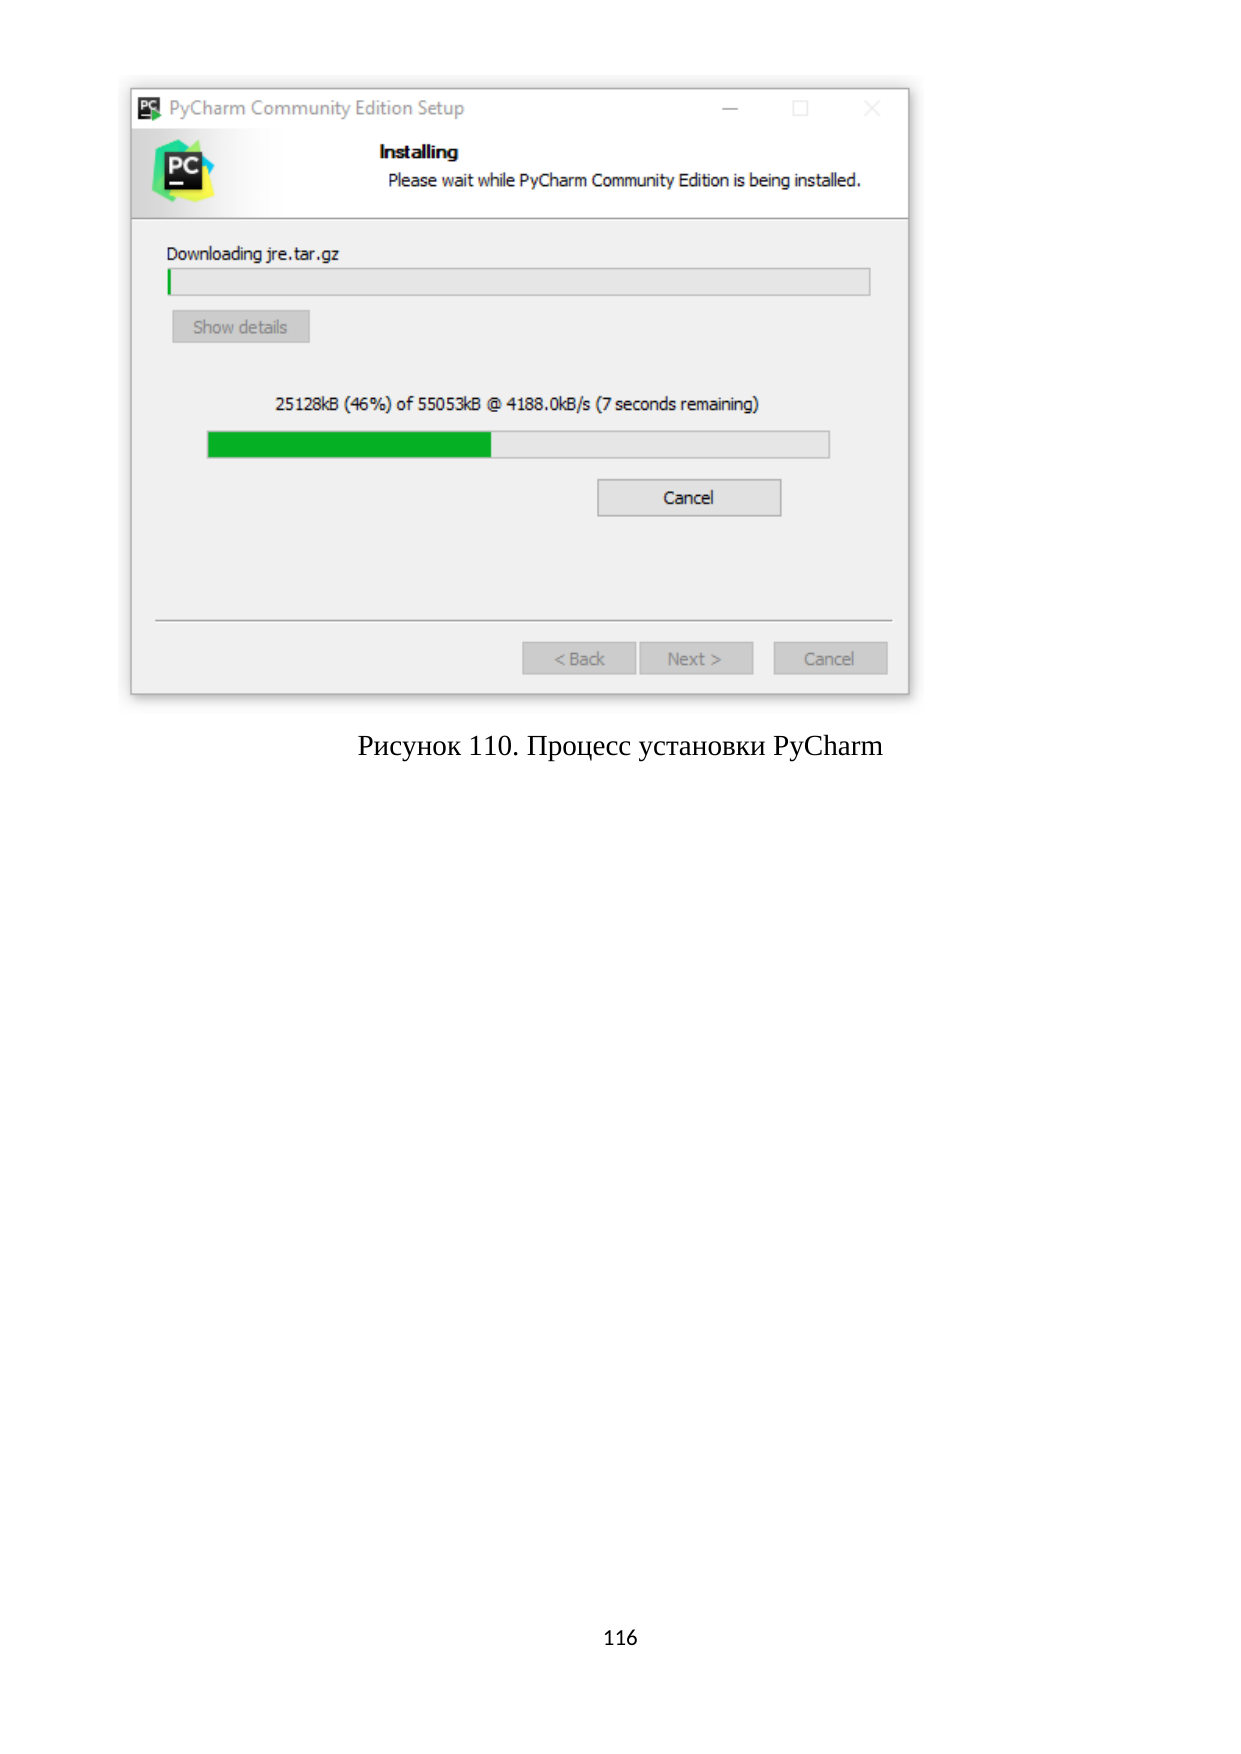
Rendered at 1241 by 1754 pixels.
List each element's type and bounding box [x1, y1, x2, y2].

picture [118, 75, 924, 714]
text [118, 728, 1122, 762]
